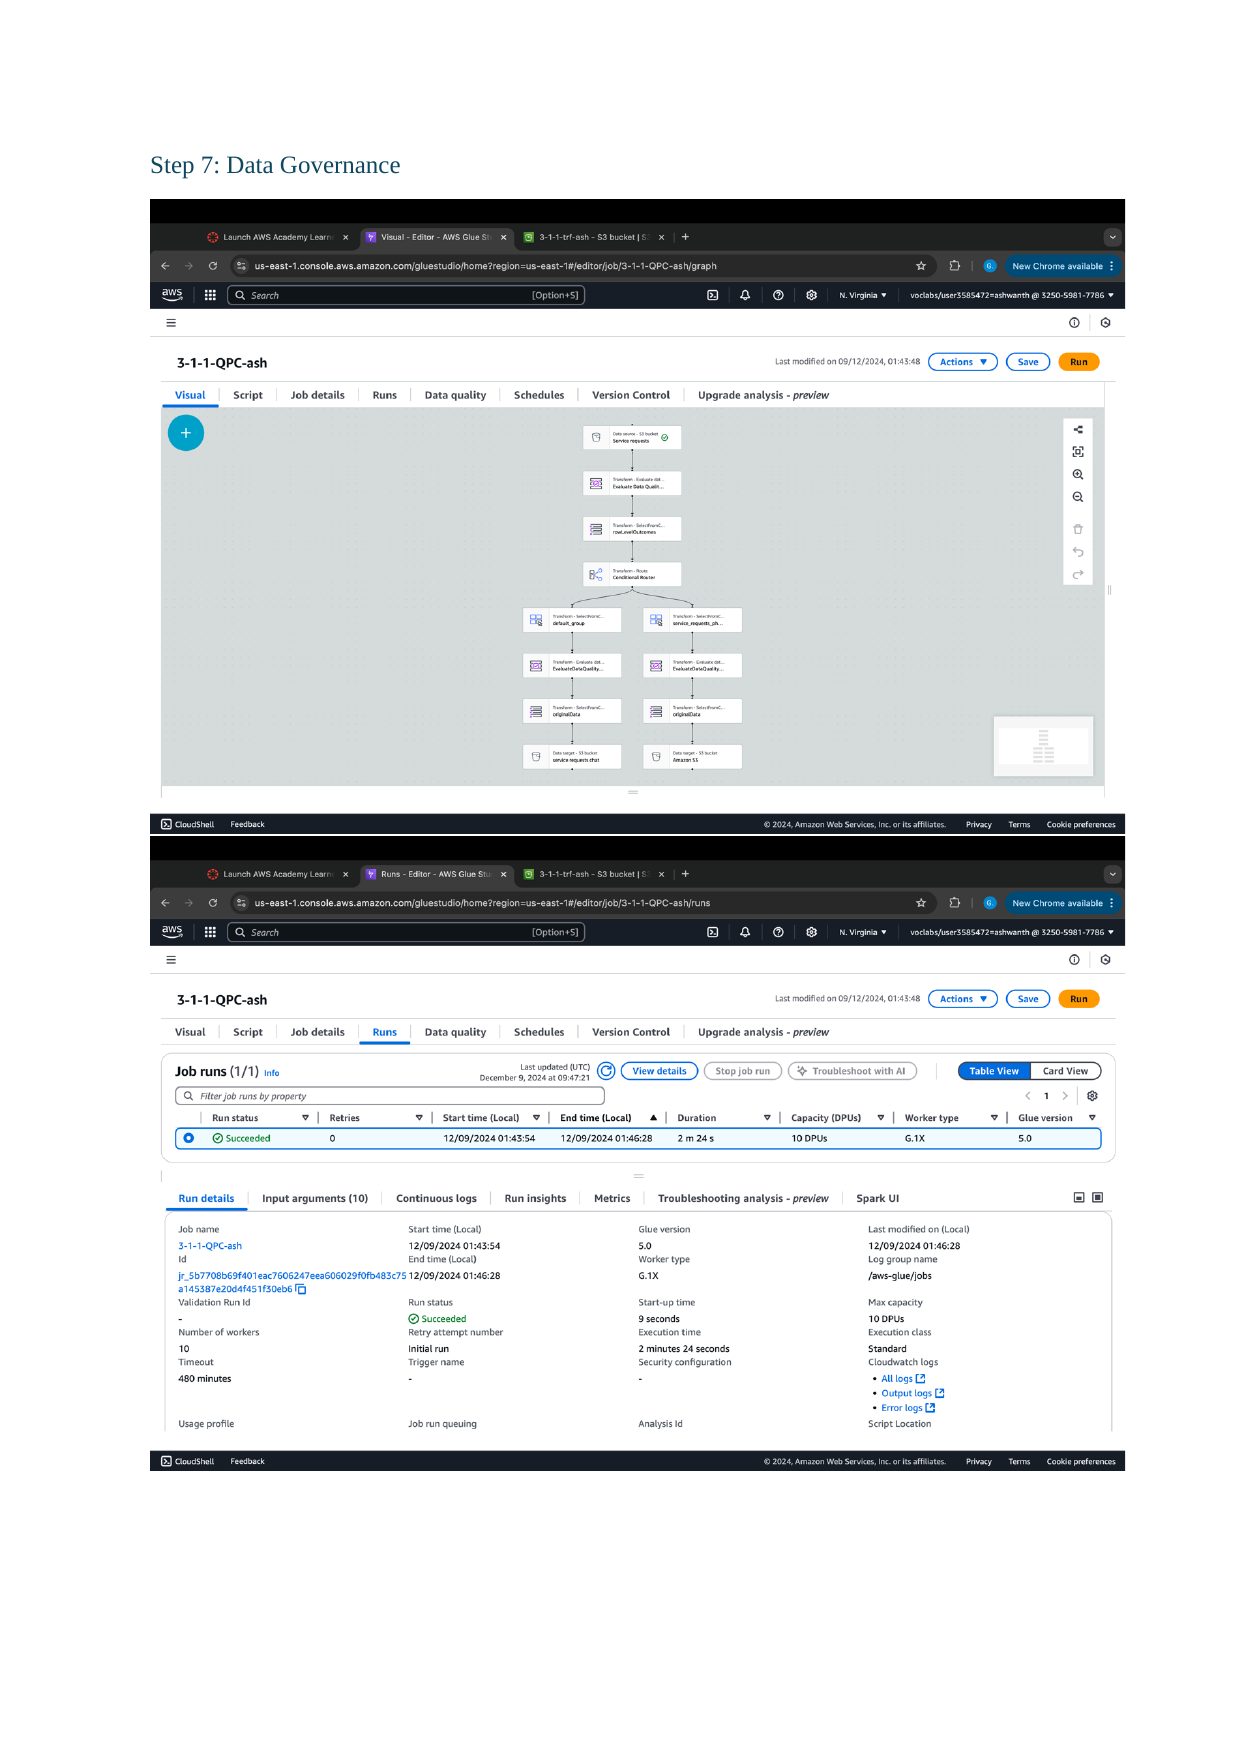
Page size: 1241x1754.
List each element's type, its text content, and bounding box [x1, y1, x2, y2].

picture [150, 836, 1125, 1471]
subtitle Step 7: Data Governance [150, 150, 1090, 179]
picture [150, 199, 1125, 834]
